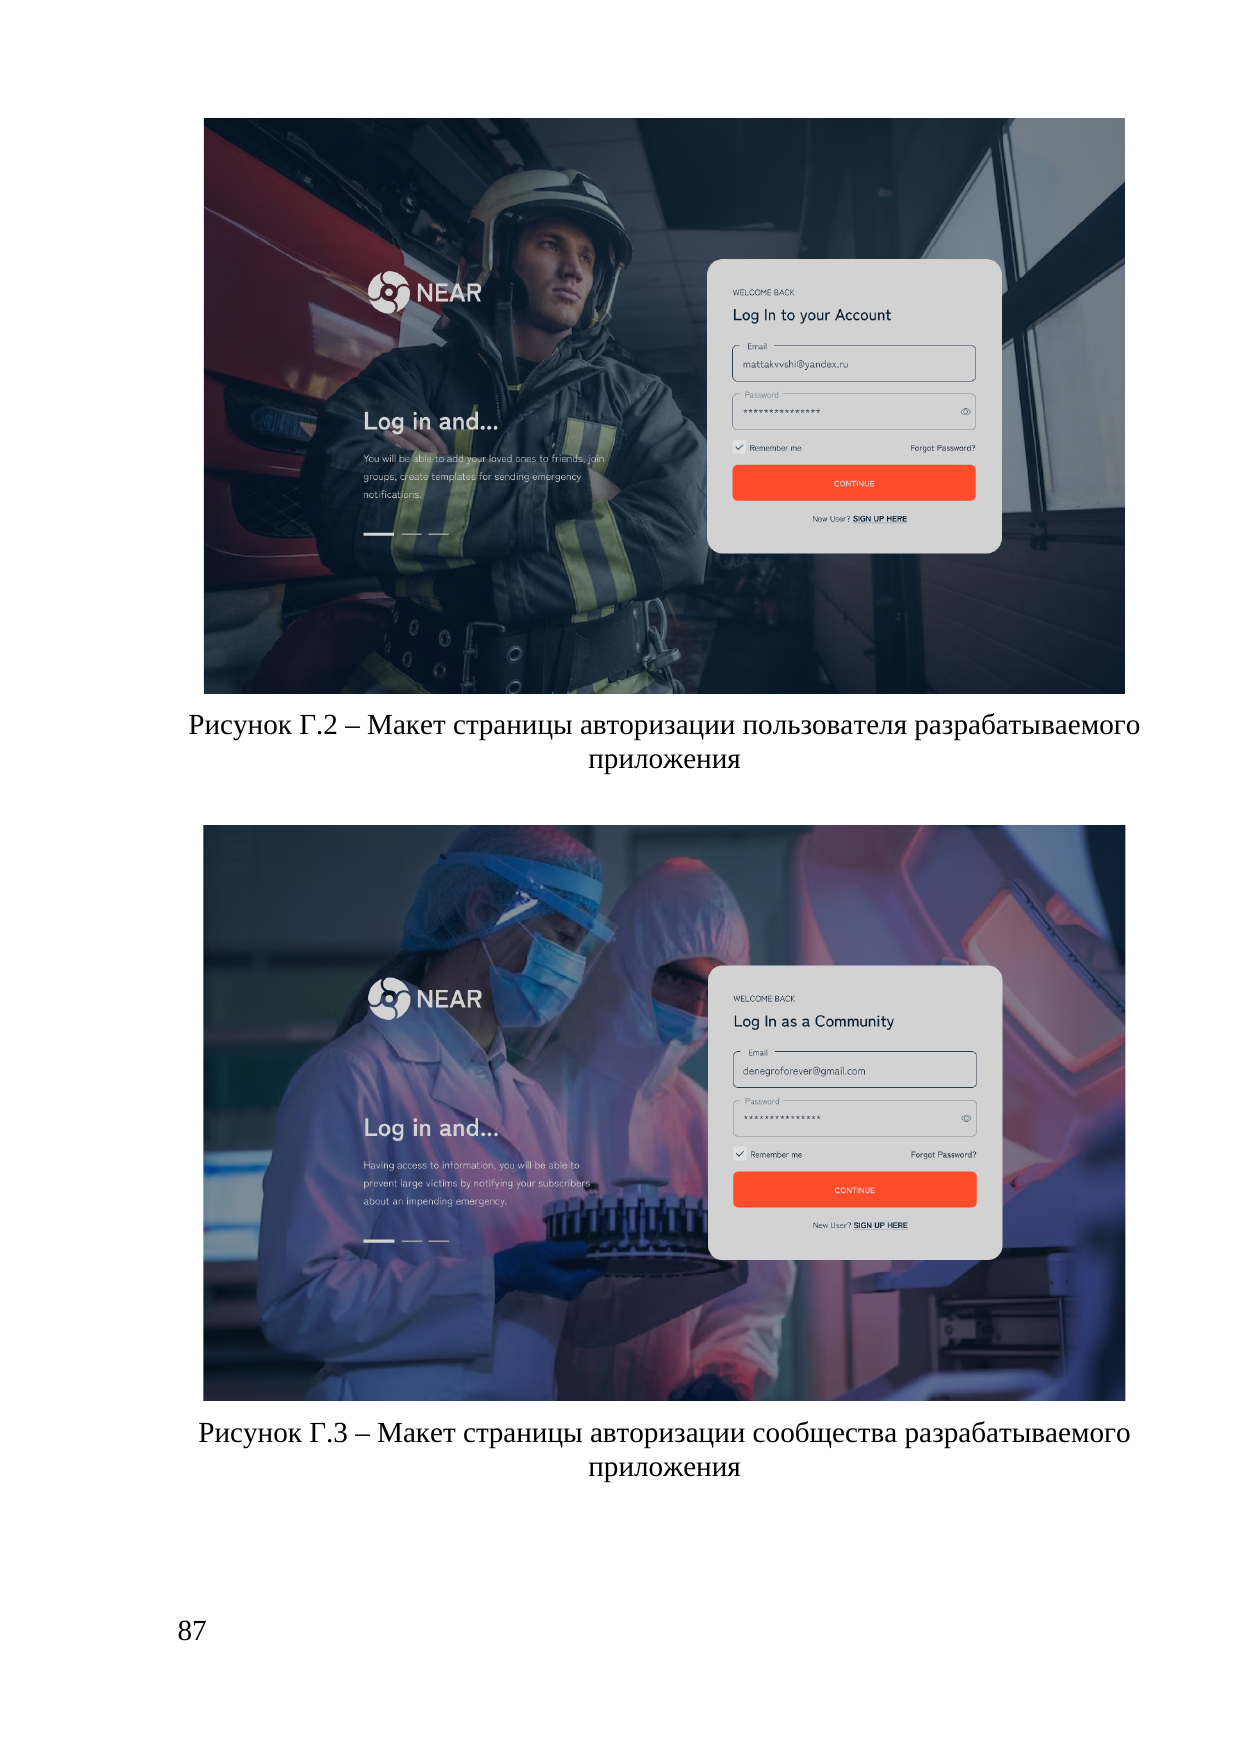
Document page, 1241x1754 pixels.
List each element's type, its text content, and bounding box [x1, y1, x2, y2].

text Рисунок Г.2 – Макет страницы авторизации пользователя разрабатываемого приложения [177, 707, 1152, 774]
picture [203, 825, 1126, 1401]
text Рисунок Г.3 – Макет страницы авторизации сообщества разрабатываемого приложения [177, 1415, 1152, 1482]
picture [203, 118, 1125, 694]
